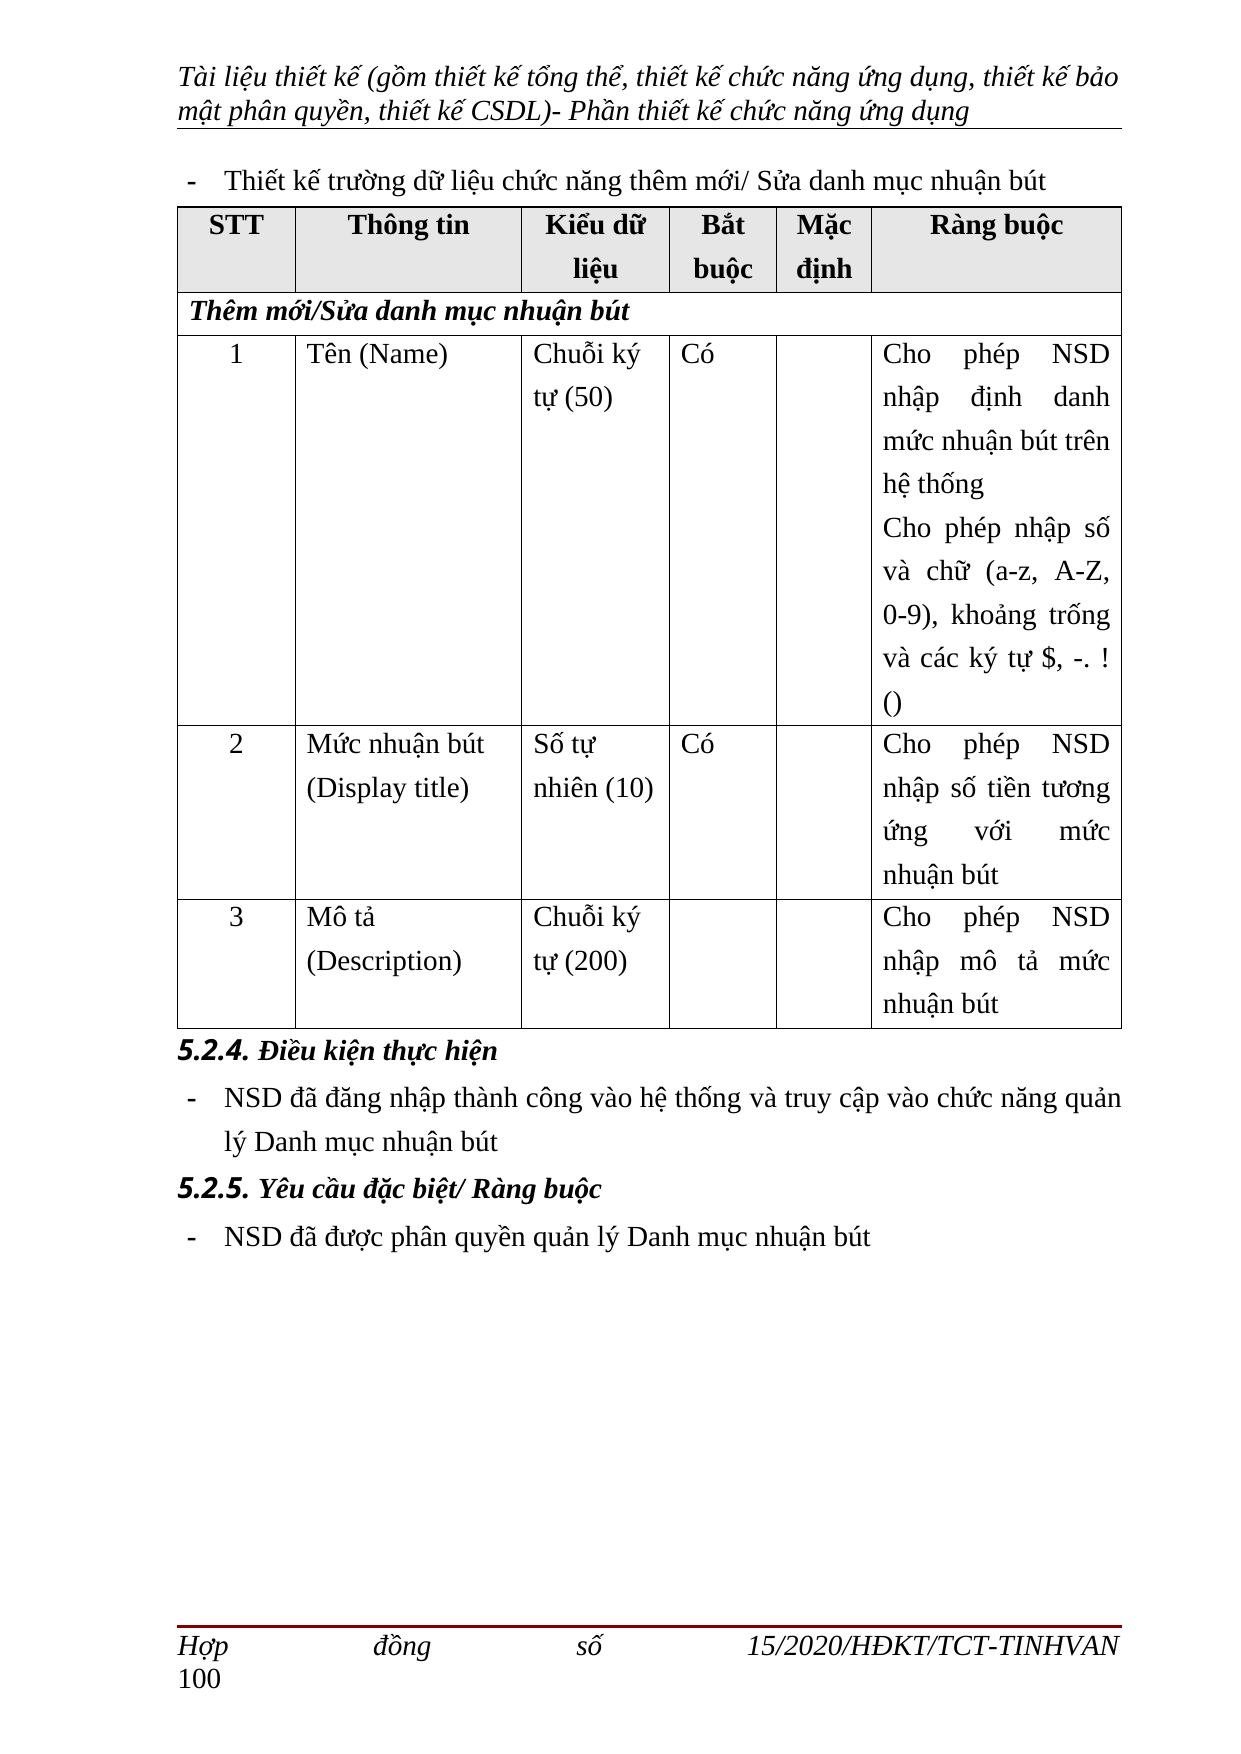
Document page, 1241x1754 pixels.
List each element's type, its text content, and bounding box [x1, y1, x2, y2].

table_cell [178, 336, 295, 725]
subtitle Điều kiện thực hiện [177, 1029, 1122, 1069]
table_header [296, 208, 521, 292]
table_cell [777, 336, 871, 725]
text NSD đã được phân quyền quản lý Danh mục nhuận bút [187, 1219, 1122, 1253]
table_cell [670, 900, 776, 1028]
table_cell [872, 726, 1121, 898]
text NSD đã đăng nhập thành công vào hệ thống và truy cập vào chức năng quản lý Danh mục nhuận bút [187, 1081, 1122, 1158]
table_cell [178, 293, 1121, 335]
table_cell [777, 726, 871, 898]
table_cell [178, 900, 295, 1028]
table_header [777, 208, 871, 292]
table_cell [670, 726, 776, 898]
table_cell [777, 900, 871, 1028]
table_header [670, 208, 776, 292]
text Thiết kế trường dữ liệu chức năng thêm mới/ Sửa danh mục nhuận bút [187, 163, 1122, 196]
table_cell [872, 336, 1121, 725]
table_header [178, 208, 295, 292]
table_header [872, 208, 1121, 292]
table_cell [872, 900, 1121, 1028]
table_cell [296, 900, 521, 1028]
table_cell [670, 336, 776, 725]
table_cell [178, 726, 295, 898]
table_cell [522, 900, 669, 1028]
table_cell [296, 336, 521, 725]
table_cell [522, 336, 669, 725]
subtitle Yêu cầu đặc biệt/ Ràng buộc [177, 1168, 1122, 1207]
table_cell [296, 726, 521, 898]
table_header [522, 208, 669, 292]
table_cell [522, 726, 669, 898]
